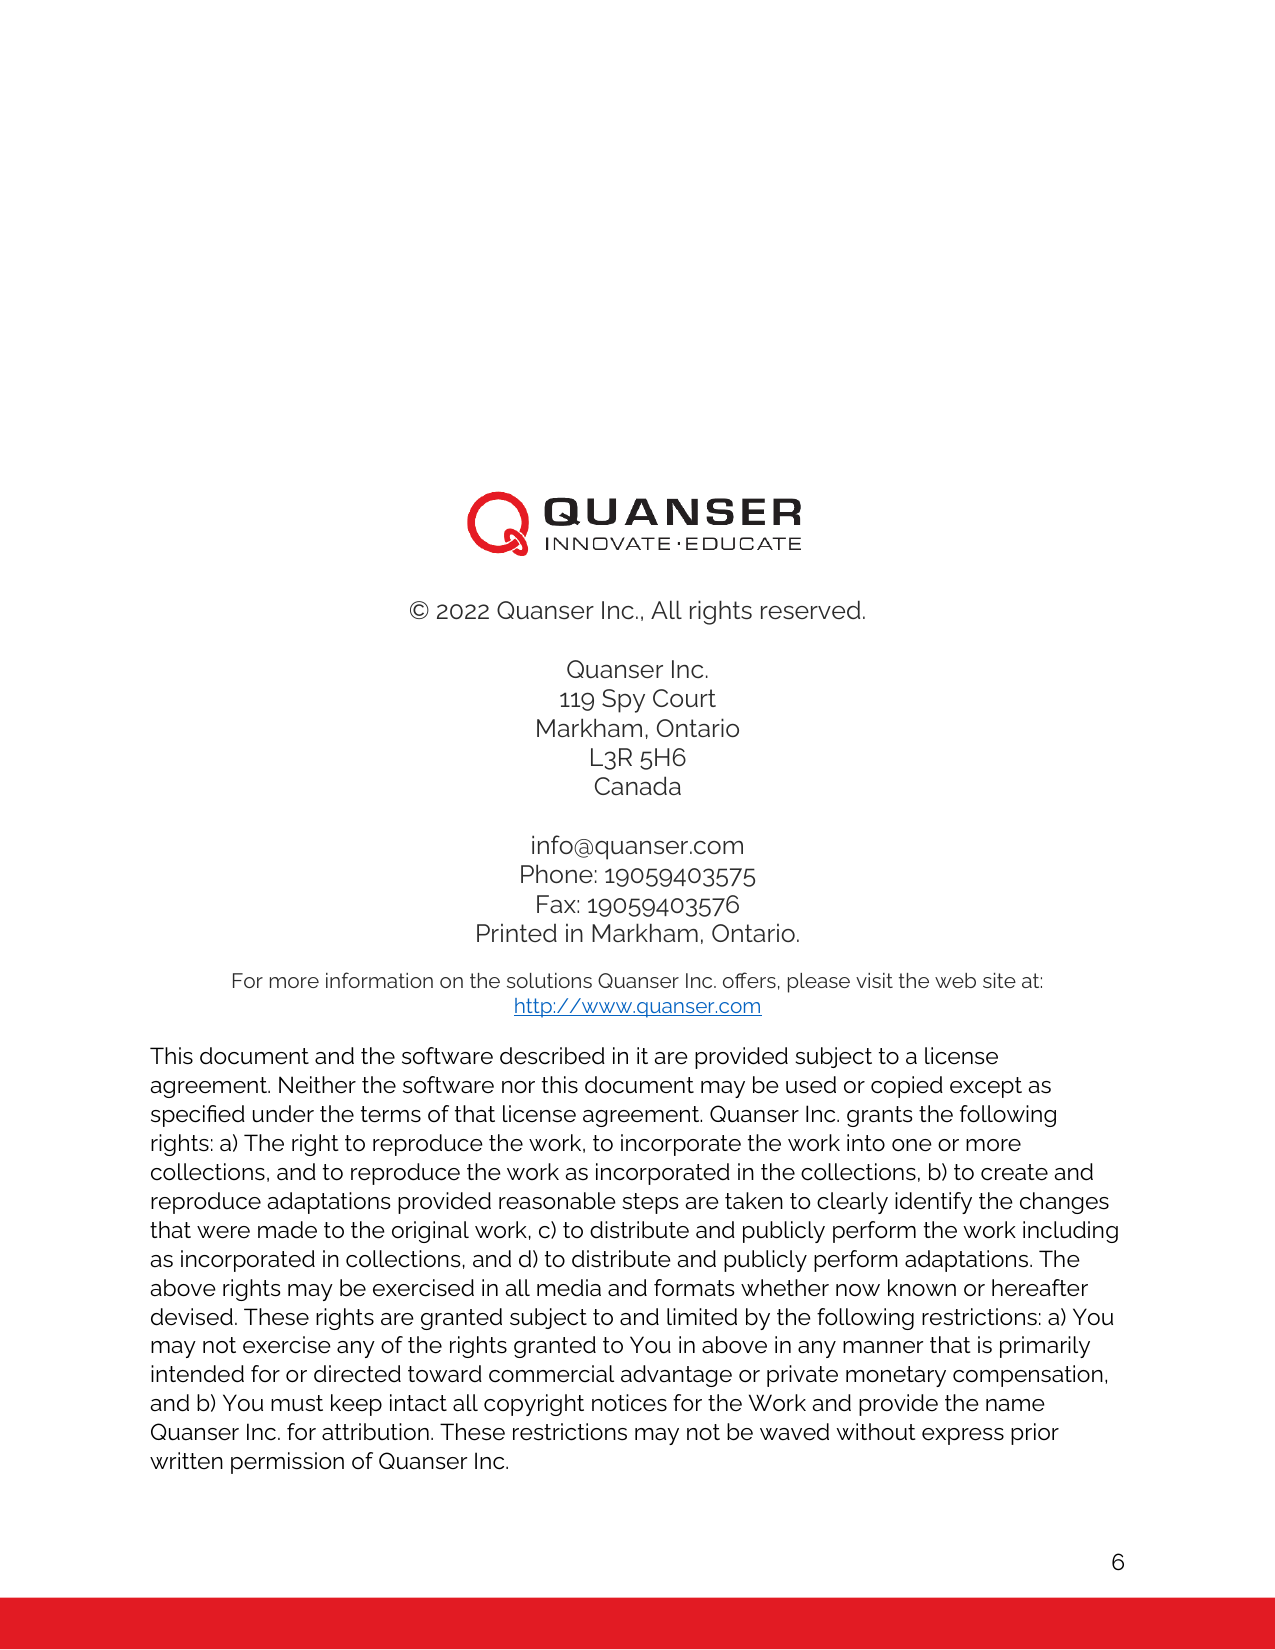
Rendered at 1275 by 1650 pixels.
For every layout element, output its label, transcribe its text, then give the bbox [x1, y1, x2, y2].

text L3R 5H6 [150, 743, 1125, 772]
text This document and the software described in it are provided subject to a license agreement. Neither the software nor this document may be used or copied except as specified under the terms of that license agreement. Quanser Inc. grants the following rights: a) The right to reproduce the work, to incorporate the work into one or more collections, and to reproduce the work as incorporated in the collections, b) to create and reproduce adaptations provided reasonable steps are taken to clearly identify the changes that were made to the original work, c) to distribute and publicly perform the work including as incorporated in collections, and d) to distribute and publicly perform adaptations. The above rights may be exercised in all media and formats whether now known or hereafter devised. These rights are granted subject to and limited by the following restrictions: a) You may not exercise any of the rights granted to You in above in any manner that is primarily intended for or directed toward commercial advantage or private monetary compensation, and b) You must keep intact all copyright notices for the Work and provide the name Quanser Inc. for attribution. These restrictions may not be waved without express prior written permission of Quanser Inc. [150, 1043, 1125, 1475]
text Markham, Ontario [150, 713, 1125, 743]
text 119 Spy Court [150, 684, 1125, 713]
text For more information on the solutions Quanser Inc. offers, please visit the web site at: http://www.quanser.com [150, 969, 1125, 1043]
text © 2022 Quanser Inc., All rights reserved. [150, 596, 1125, 625]
text info@quanser.com [150, 831, 1125, 860]
text Fax: 19059403576 [150, 890, 1125, 919]
text Phone: 19059403575 [150, 860, 1125, 890]
picture [457, 472, 818, 576]
text Canada [150, 772, 1125, 802]
text Printed in Markham, Ontario. [150, 919, 1125, 948]
text Quanser Inc. [150, 625, 1125, 684]
